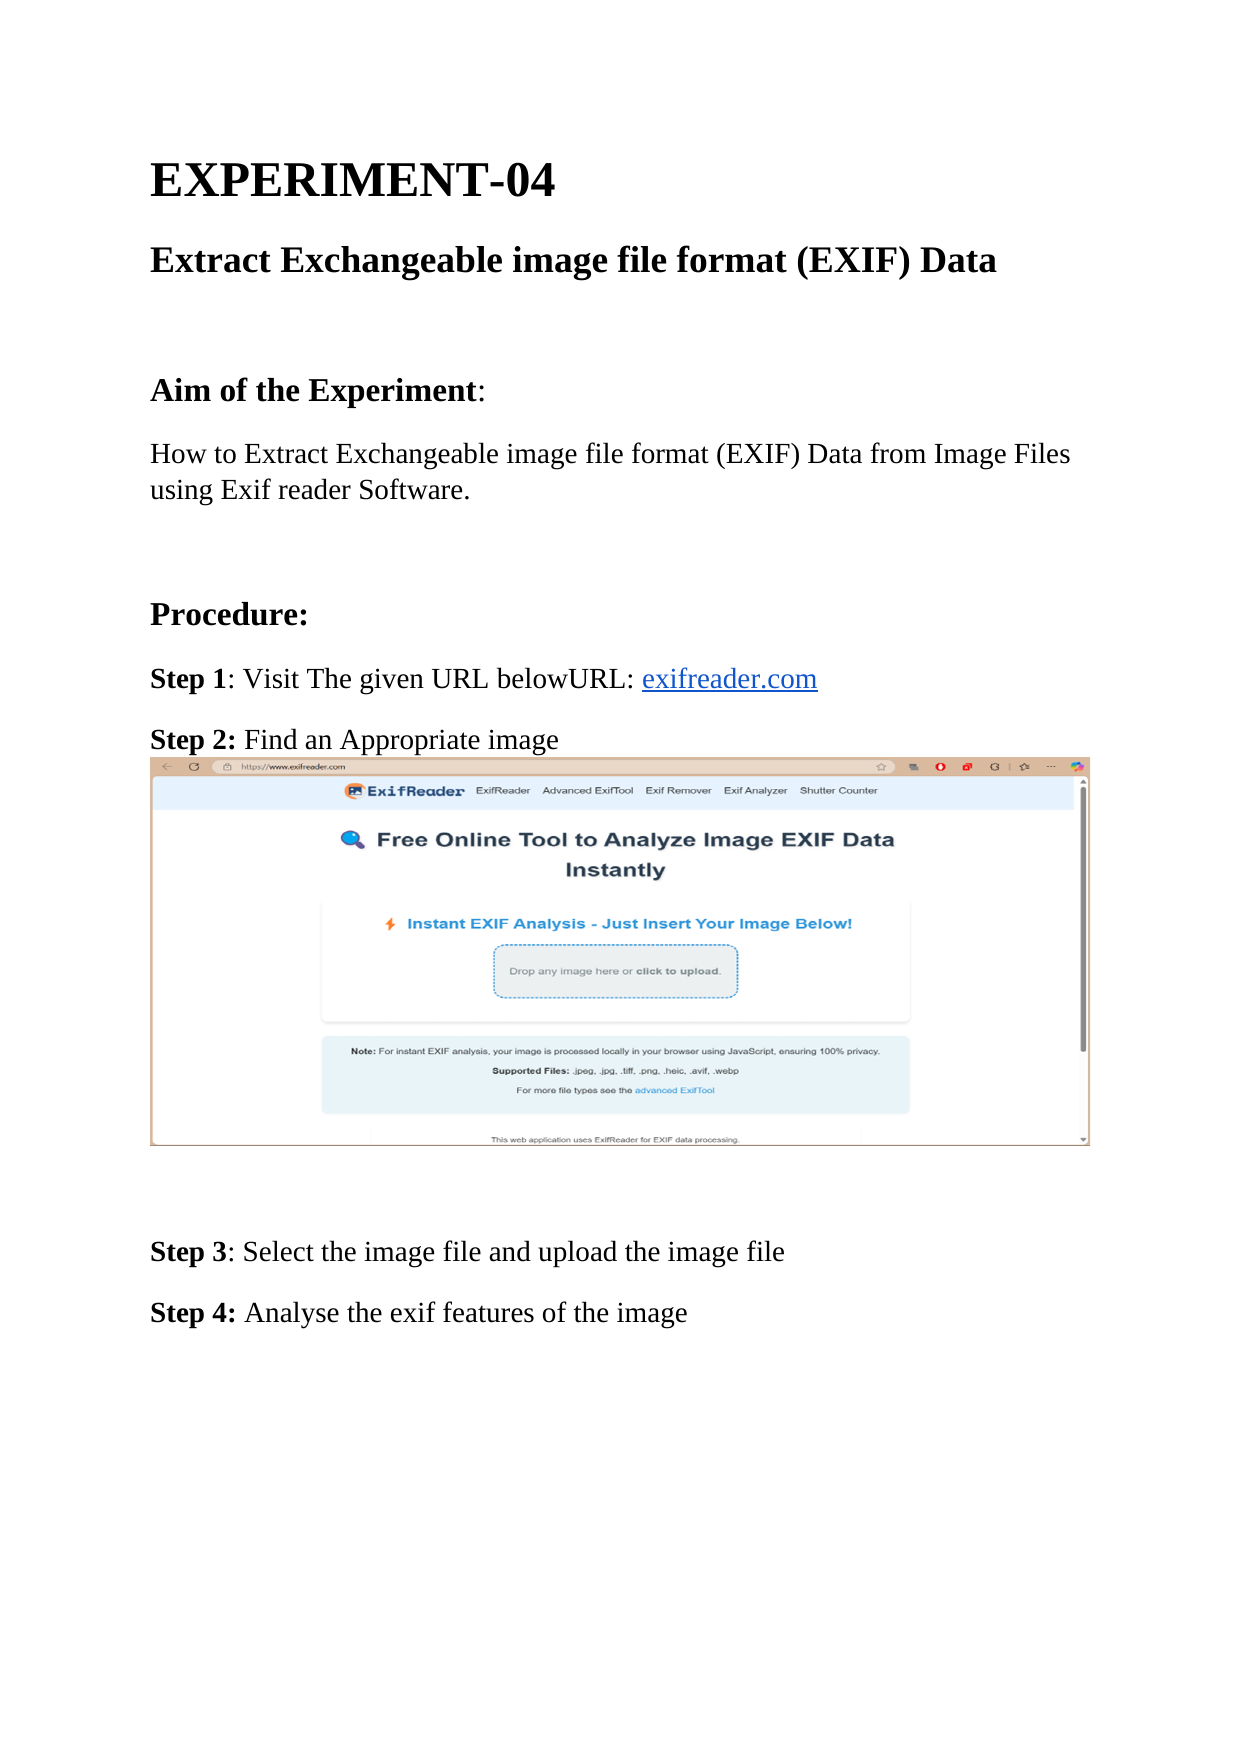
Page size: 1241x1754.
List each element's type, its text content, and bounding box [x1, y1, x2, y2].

text EXPERIMENT-04 [150, 150, 1090, 207]
text How to Extract Exchangeable image file format (EXIF) Data from Image Files using Exif reader Software. [150, 436, 1090, 506]
text Step 4: Analyse the exif features of the image [150, 1295, 1090, 1328]
text Aim of the Experiment: [150, 370, 1090, 408]
text Step 1: Visit The given URL belowURL: exifreader.com [150, 661, 1090, 694]
text Procedure: [150, 594, 1090, 633]
picture [150, 757, 1091, 1146]
text Step 2: Find an Appropriate image [150, 722, 1090, 757]
text Extract Exchangeable image file format (EXIF) Data [150, 237, 1090, 280]
text Step 3: Select the image file and upload the image file [150, 1234, 1090, 1267]
